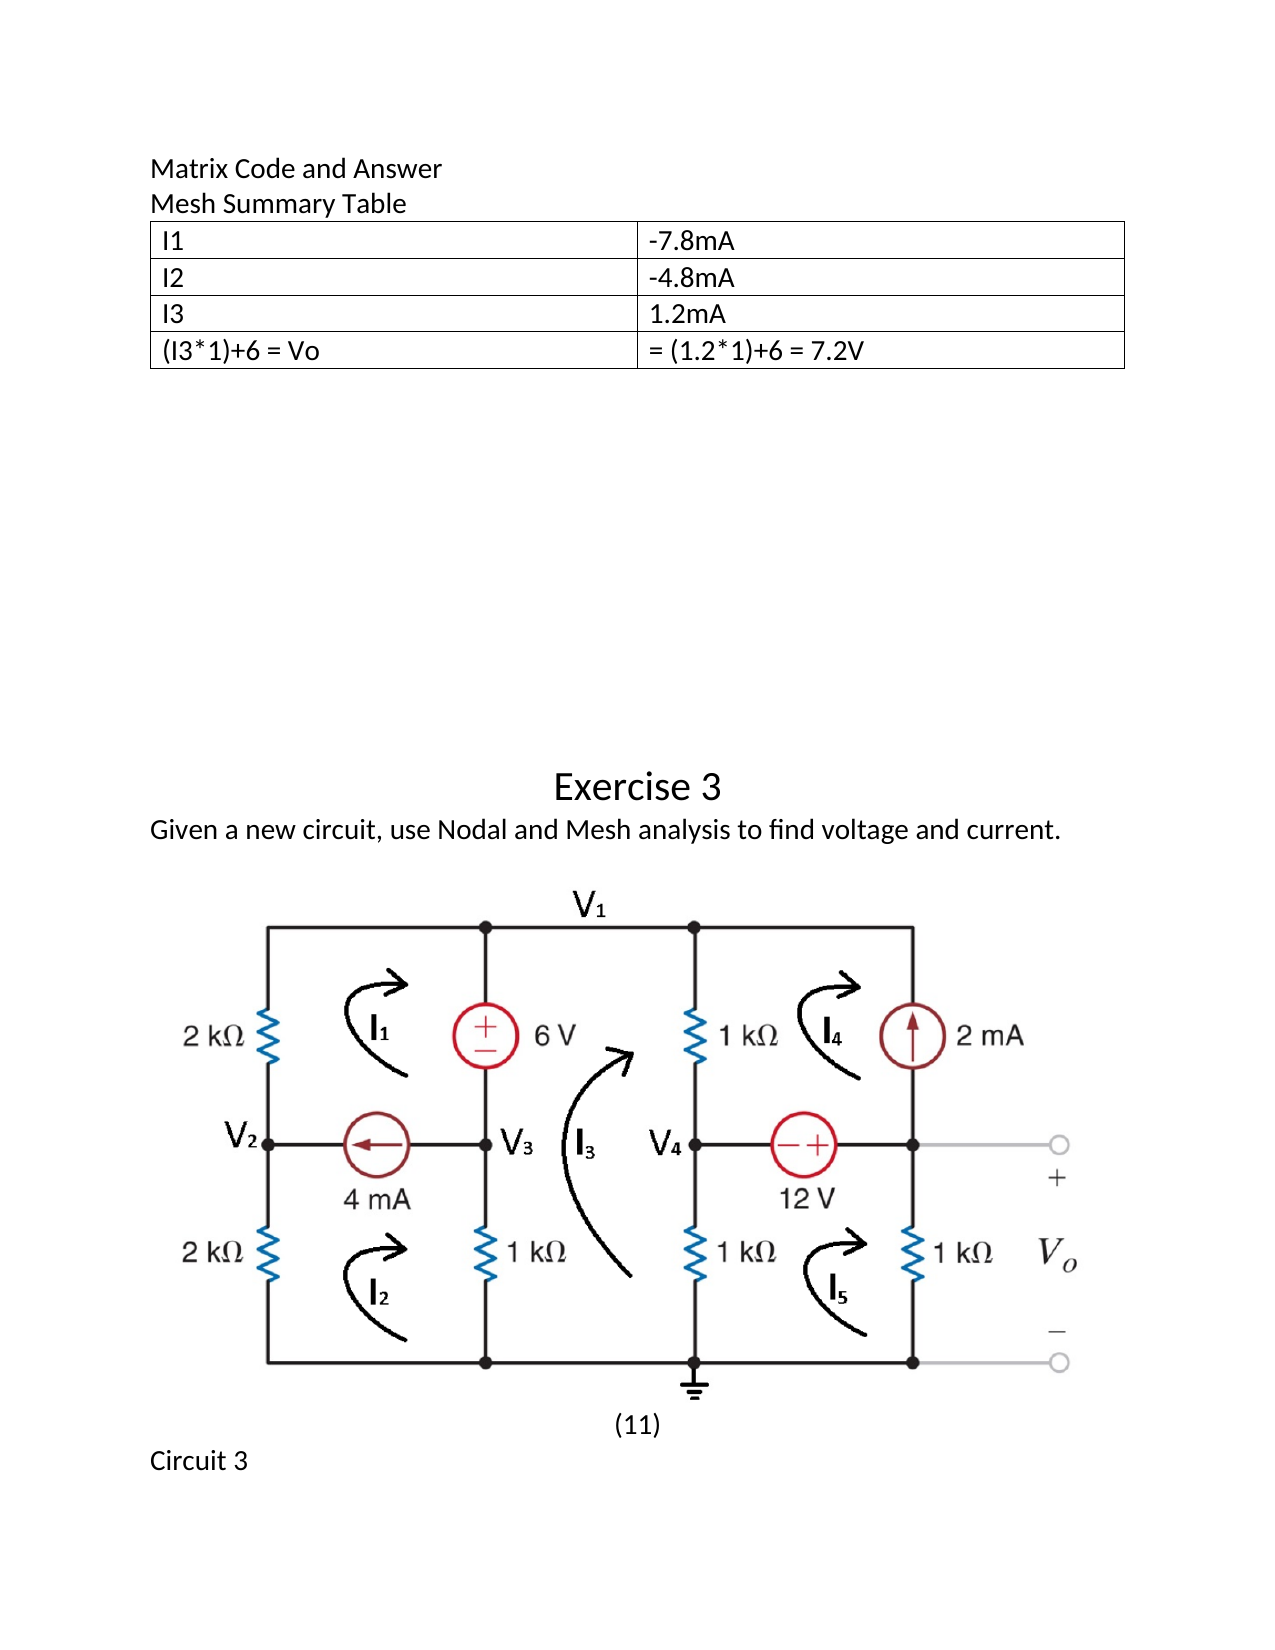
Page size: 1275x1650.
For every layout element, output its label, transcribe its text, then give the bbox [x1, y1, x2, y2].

table_cell 1.2mA [638, 296, 1124, 331]
text Mesh Summary Table [150, 186, 1125, 221]
table_cell I2 [151, 259, 637, 294]
text Circuit 3 [150, 1442, 1125, 1477]
table_cell -4.8mA [638, 259, 1124, 294]
table_cell I3 [151, 296, 637, 331]
picture [150, 882, 1125, 1407]
table_cell (I3*1)+6 = Vo [151, 332, 637, 368]
text Matrix Code and Answer [150, 150, 1125, 186]
table_header -7.8mA [638, 222, 1124, 258]
table_header I1 [151, 222, 637, 258]
text Given a new circuit, use Nodal and Mesh analysis to find voltage and current. [150, 811, 1125, 847]
text (11) [150, 1407, 1125, 1442]
table_cell = (1.2*1)+6 = 7.2V [638, 332, 1124, 368]
text Exercise 3 [150, 760, 1125, 811]
